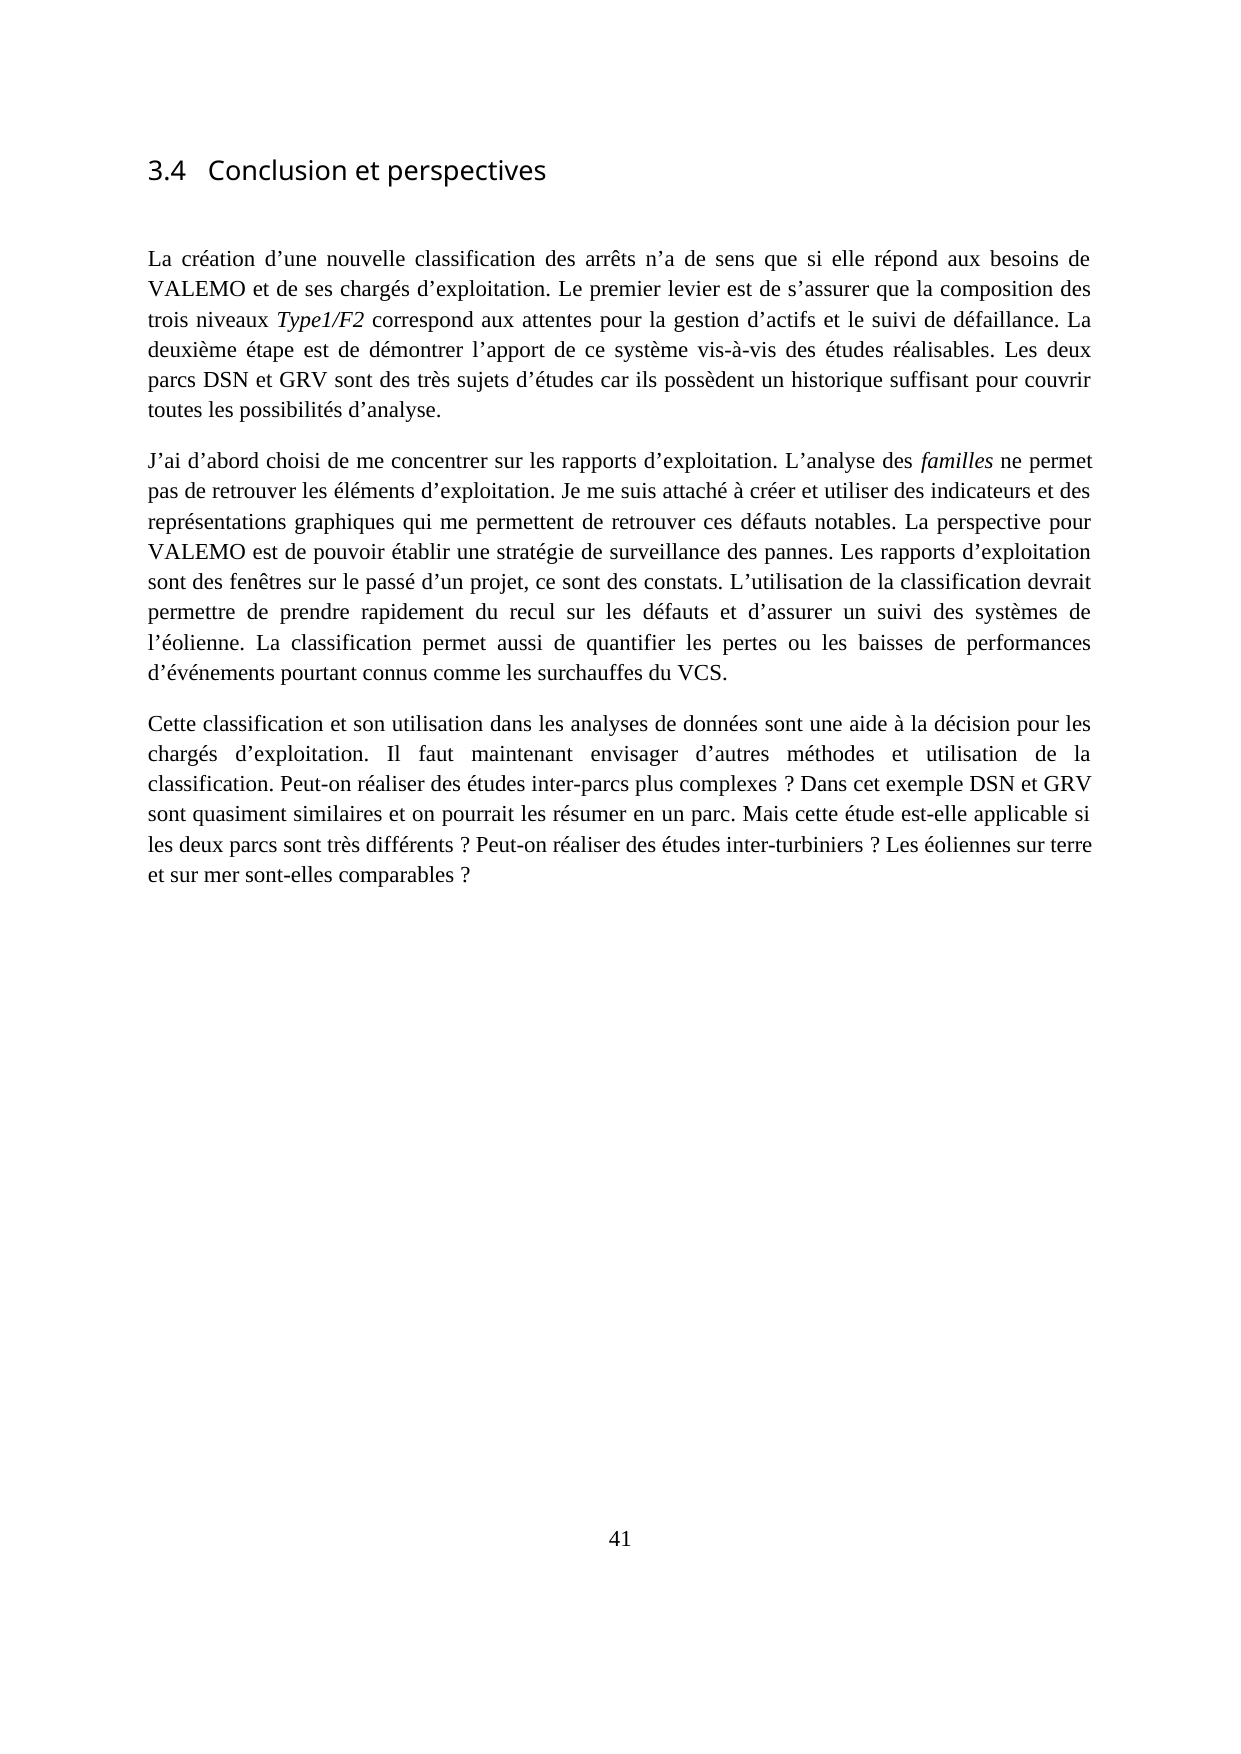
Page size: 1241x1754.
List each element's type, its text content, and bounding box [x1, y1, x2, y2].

text Cette classification et son utilisation dans les analyses de données sont une aide à la décision pour les chargés d’exploitation. Il faut maintenant envisager d’autres méthodes et utilisation de la classification. Peut-on réaliser des études inter-parcs plus complexes ? Dans cet exemple DSN et GRV sont quasiment similaires et on pourrait les résumer en un parc. Mais cette étude est-elle applicable si les deux parcs sont très différents ? Peut-on réaliser des études inter-turbiniers ? Les éoliennes sur terre et sur mer sont-elles comparables ? [148, 710, 1093, 887]
subtitle Conclusion et perspectives [148, 152, 1093, 189]
text J’ai d’abord choisi de me concentrer sur les rapports d’exploitation. L’analyse des familles ne permet pas de retrouver les éléments d’exploitation. Je me suis attaché à créer et utiliser des indicateurs et des représentations graphiques qui me permettent de retrouver ces défauts notables. La perspective pour VALEMO est de pouvoir établir une stratégie de surveillance des pannes. Les rapports d’exploitation sont des fenêtres sur le passé d’un projet, ce sont des constats. L’utilisation de la classification devrait permettre de prendre rapidement du recul sur les défauts et d’assurer un suivi des systèmes de l’éolienne. La classification permet aussi de quantifier les pertes ou les baisses de performances d’événements pourtant connus comme les surchauffes du VCS. [148, 447, 1093, 685]
text La création d’une nouvelle classification des arrêts n’a de sens que si elle répond aux besoins de VALEMO et de ses chargés d’exploitation. Le premier levier est de s’assurer que la composition des trois niveaux Type1/F2 correspond aux attentes pour la gestion d’actifs et le suivi de défaillance. La deuxième étape est de démontrer l’apport de ce système vis-à-vis des études réalisables. Les deux parcs DSN et GRV sont des très sujets d’études car ils possèdent un historique suffisant pour couvrir toutes les possibilités d’analyse. [148, 245, 1093, 423]
